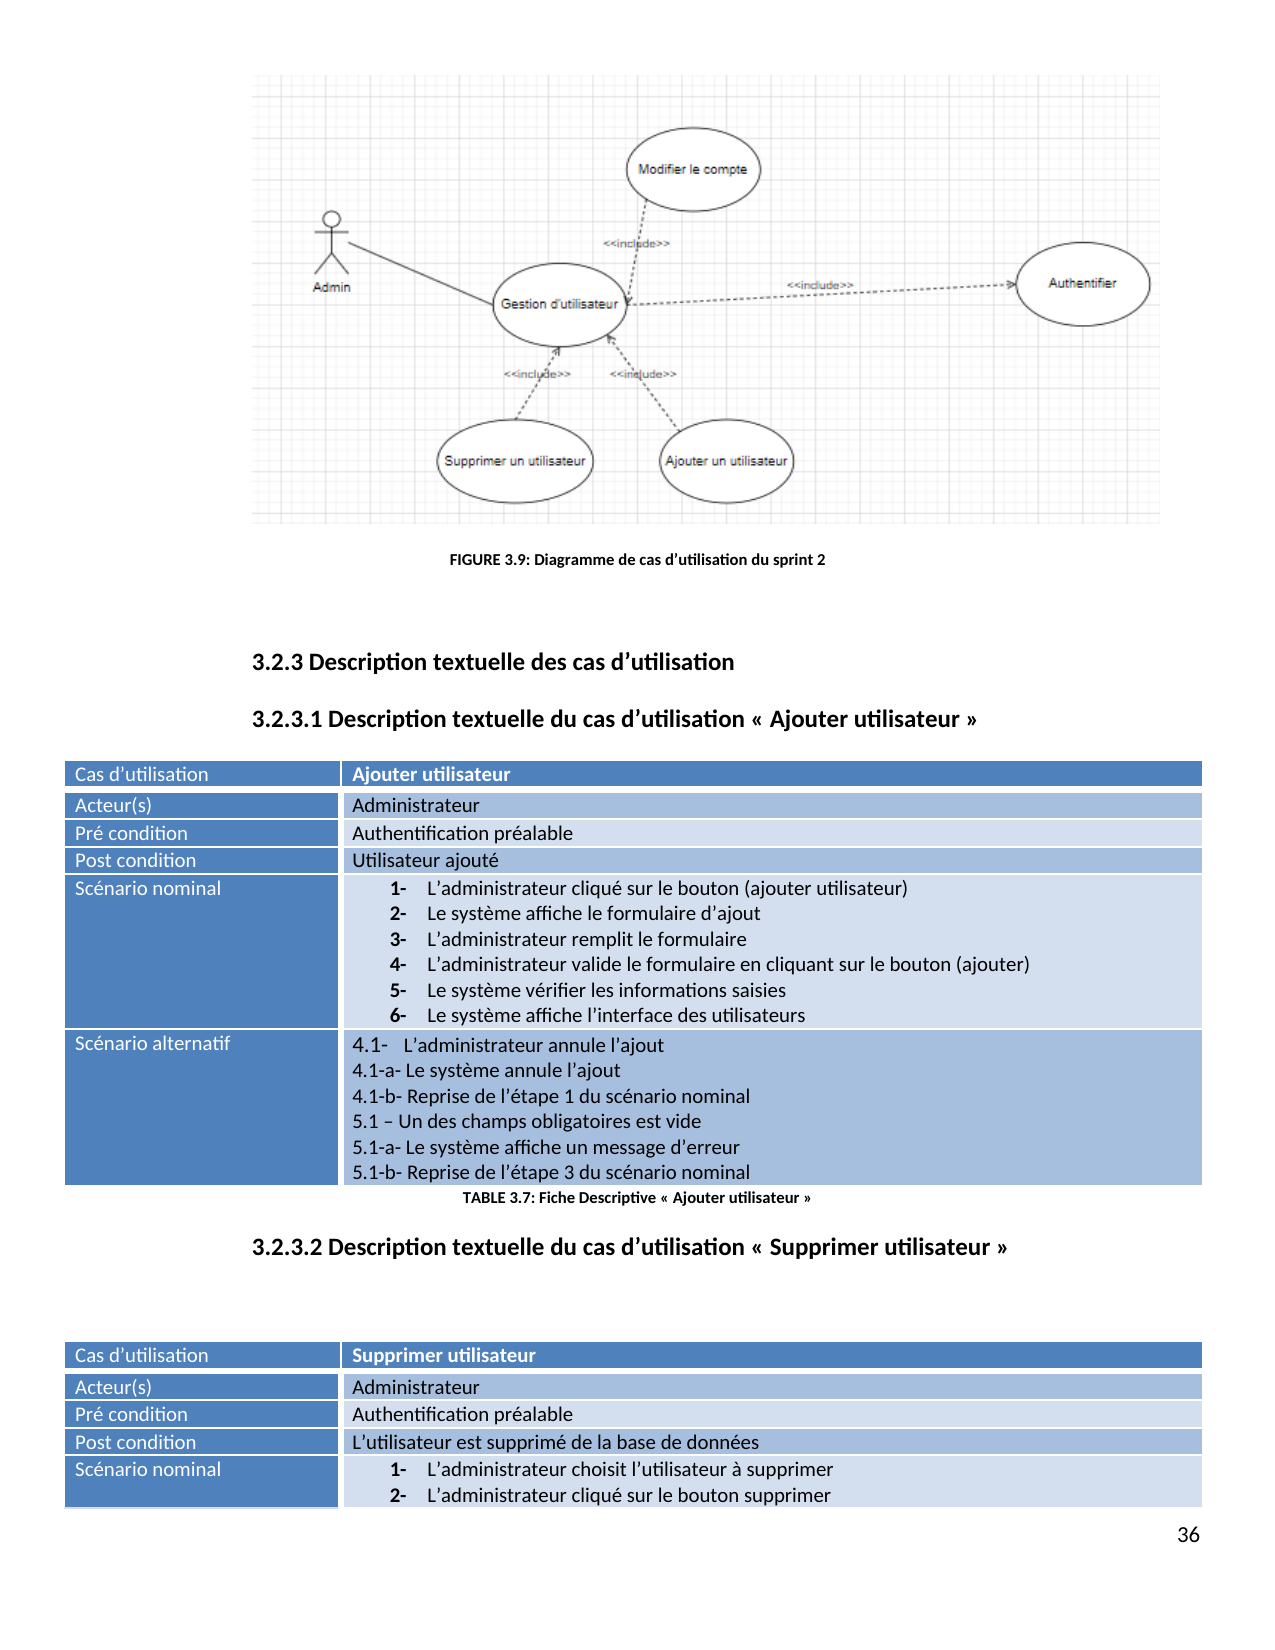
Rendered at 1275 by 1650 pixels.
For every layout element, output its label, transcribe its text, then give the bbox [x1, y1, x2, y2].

text FIGURE 3.9: Diagramme de cas d’utilisation du sprint 2 [75, 549, 1200, 569]
table_cell Authentification préalable [344, 820, 1202, 846]
table_header Supprimer utilisateur [342, 1342, 1202, 1368]
table_cell Authentification préalable [344, 1401, 1202, 1427]
text TABLE 3.7: Fiche Descriptive « Ajouter utilisateur » [75, 1187, 1200, 1207]
table_cell Pré condition [65, 1401, 338, 1427]
table_cell Post condition [65, 1429, 338, 1454]
table_cell Scénario alternatif [65, 1030, 338, 1185]
table_cell Acteur(s) [65, 793, 338, 818]
table_cell L’administrateur cliqué sur le bouton (ajouter utilisateur) Le système affiche le formulaire d’ajout L’administrateur remplit le formulaire L’administrateur valide le formulaire en cliquant sur le bouton (ajouter) Le système vérifier les informations saisies Le système affiche l’interface des utilisateurs [344, 875, 1202, 1028]
table_header Ajouter utilisateur [342, 761, 1202, 786]
table_cell L’utilisateur est supprimé de la base de données [344, 1429, 1202, 1454]
table_cell Utilisateur ajouté [344, 848, 1202, 873]
picture [251, 75, 1161, 524]
text 3.2.3.1 Description textuelle du cas d’utilisation « Ajouter utilisateur » [75, 703, 1200, 733]
table_cell Acteur(s) [65, 1374, 338, 1399]
table_cell Scénario nominal [65, 1456, 338, 1507]
table_cell Administrateur [344, 1374, 1202, 1399]
text 3.2.3 Description textuelle des cas d’utilisation [75, 646, 1200, 677]
table_cell 4.1- L’administrateur annule l’ajout 4.1-a- Le système annule l’ajout 4.1-b- Reprise de l’étape 1 du scénario nominal 5.1 – Un des champs obligatoires est vide 5.1-a- Le système affiche un message d’erreur 5.1-b- Reprise de l’étape 3 du scénario nominal [344, 1030, 1202, 1185]
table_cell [344, 1456, 1202, 1507]
table_cell Administrateur [344, 793, 1202, 818]
text 3.2.3.2 Description textuelle du cas d’utilisation « Supprimer utilisateur » [75, 1231, 1200, 1262]
table_cell Post condition [65, 848, 338, 873]
table_header Cas d’utilisation [65, 761, 340, 786]
table_header Cas d’utilisation [65, 1342, 340, 1368]
table_cell Scénario nominal [65, 875, 338, 1028]
table_cell Pré condition [65, 820, 338, 846]
